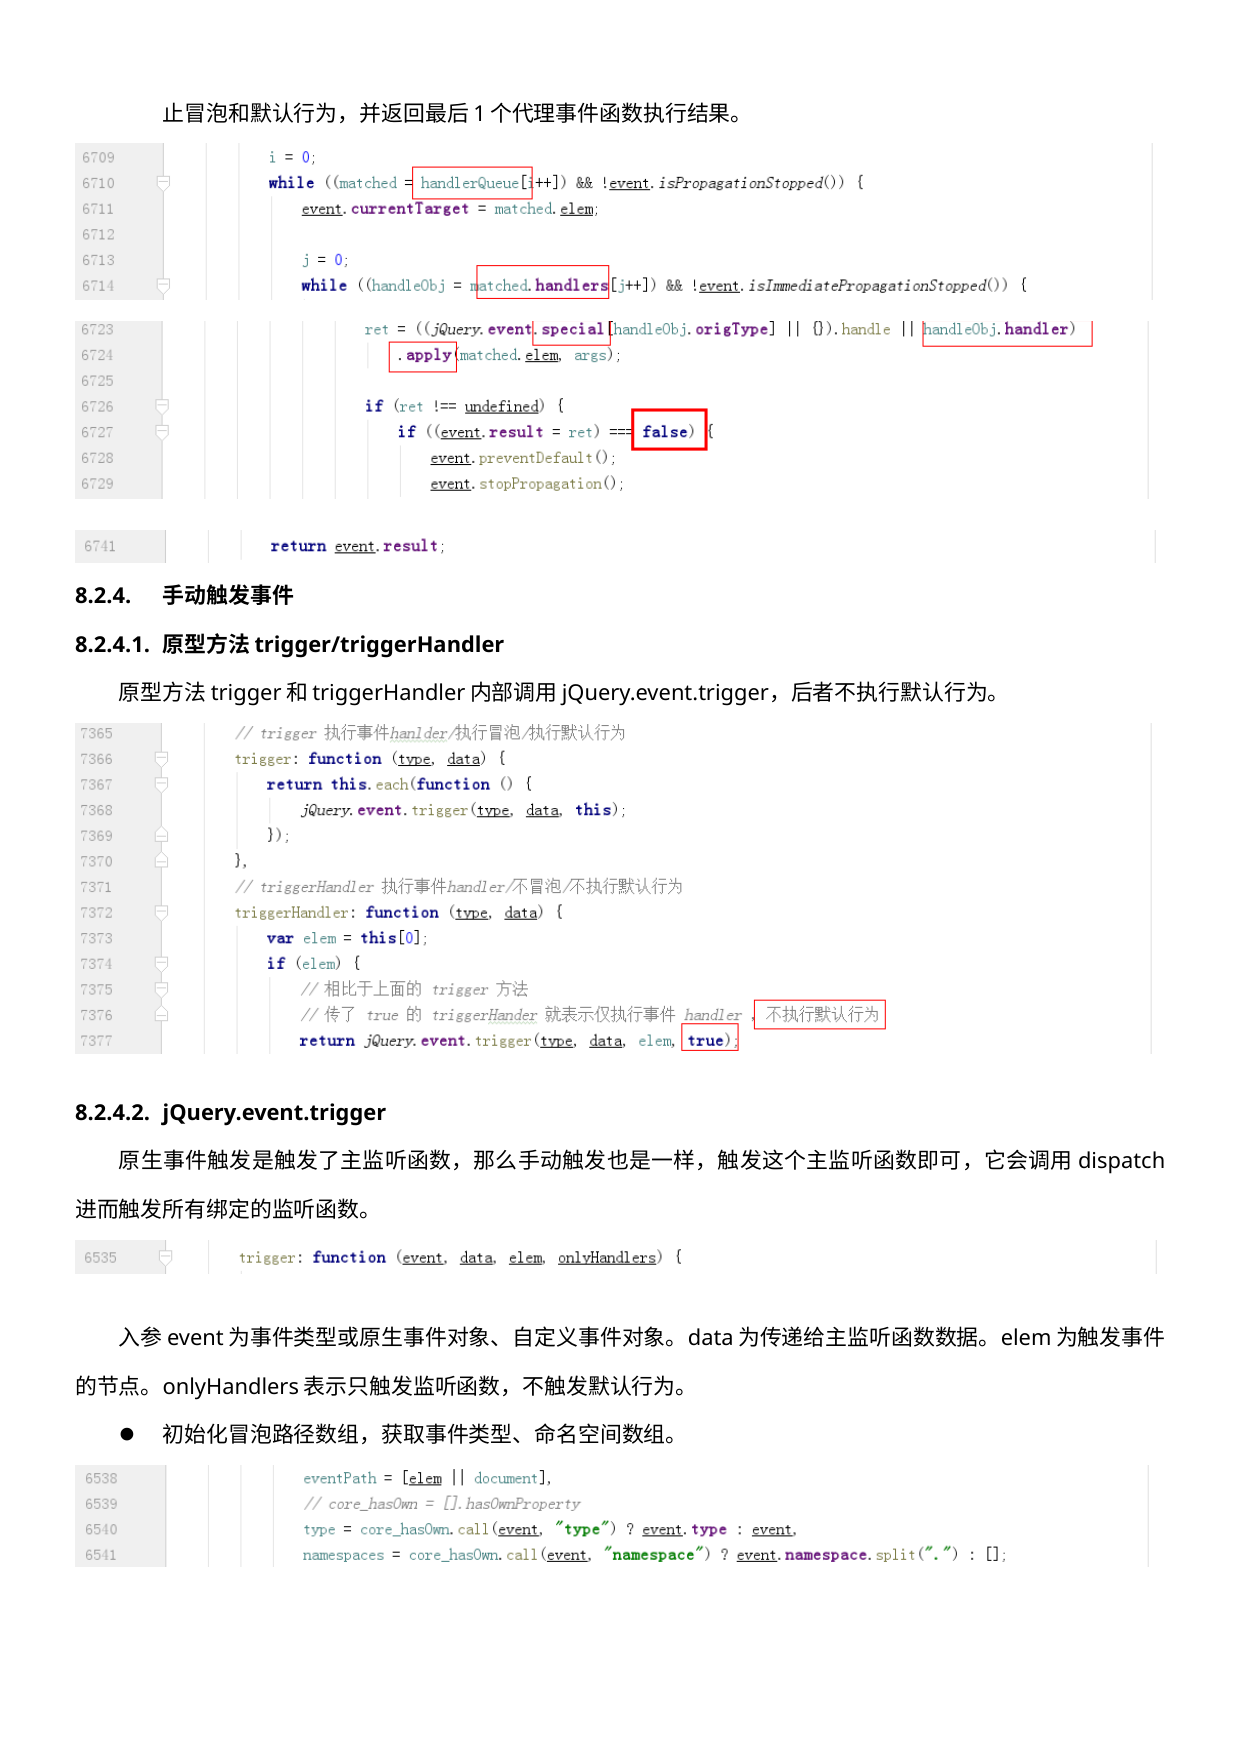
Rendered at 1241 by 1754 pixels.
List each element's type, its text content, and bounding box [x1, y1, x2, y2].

picture [75, 723, 1166, 1054]
picture [75, 1240, 1166, 1274]
text 原型方法trigger和triggerHandler内部调用jQuery.event.trigger，后者不执行默认行为。 [75, 675, 1165, 707]
text jQuery.event.trigger [75, 1096, 1165, 1128]
picture [75, 143, 1166, 300]
text 入参event为事件类型或原生事件对象、自定义事件对象。data为传递给主监听函数数据。elem为触发事件的节点。onlyHandlers表示只触发监听函数，不触发默认行为。 [75, 1320, 1165, 1401]
picture [75, 530, 1166, 563]
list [119, 95, 1165, 128]
picture [75, 1465, 1166, 1567]
text 原生事件触发是触发了主监听函数，那么手动触发也是一样，触发这个主监听函数即可，它会调用dispatch进而触发所有绑定的监听函数。 [75, 1143, 1165, 1224]
text 原型方法trigger/triggerHandler [75, 627, 1165, 659]
picture [75, 321, 1166, 499]
list 初始化冒泡路径数组，获取事件类型、命名空间数组。 [119, 1417, 1165, 1449]
text 手动触发事件 [75, 578, 1165, 611]
